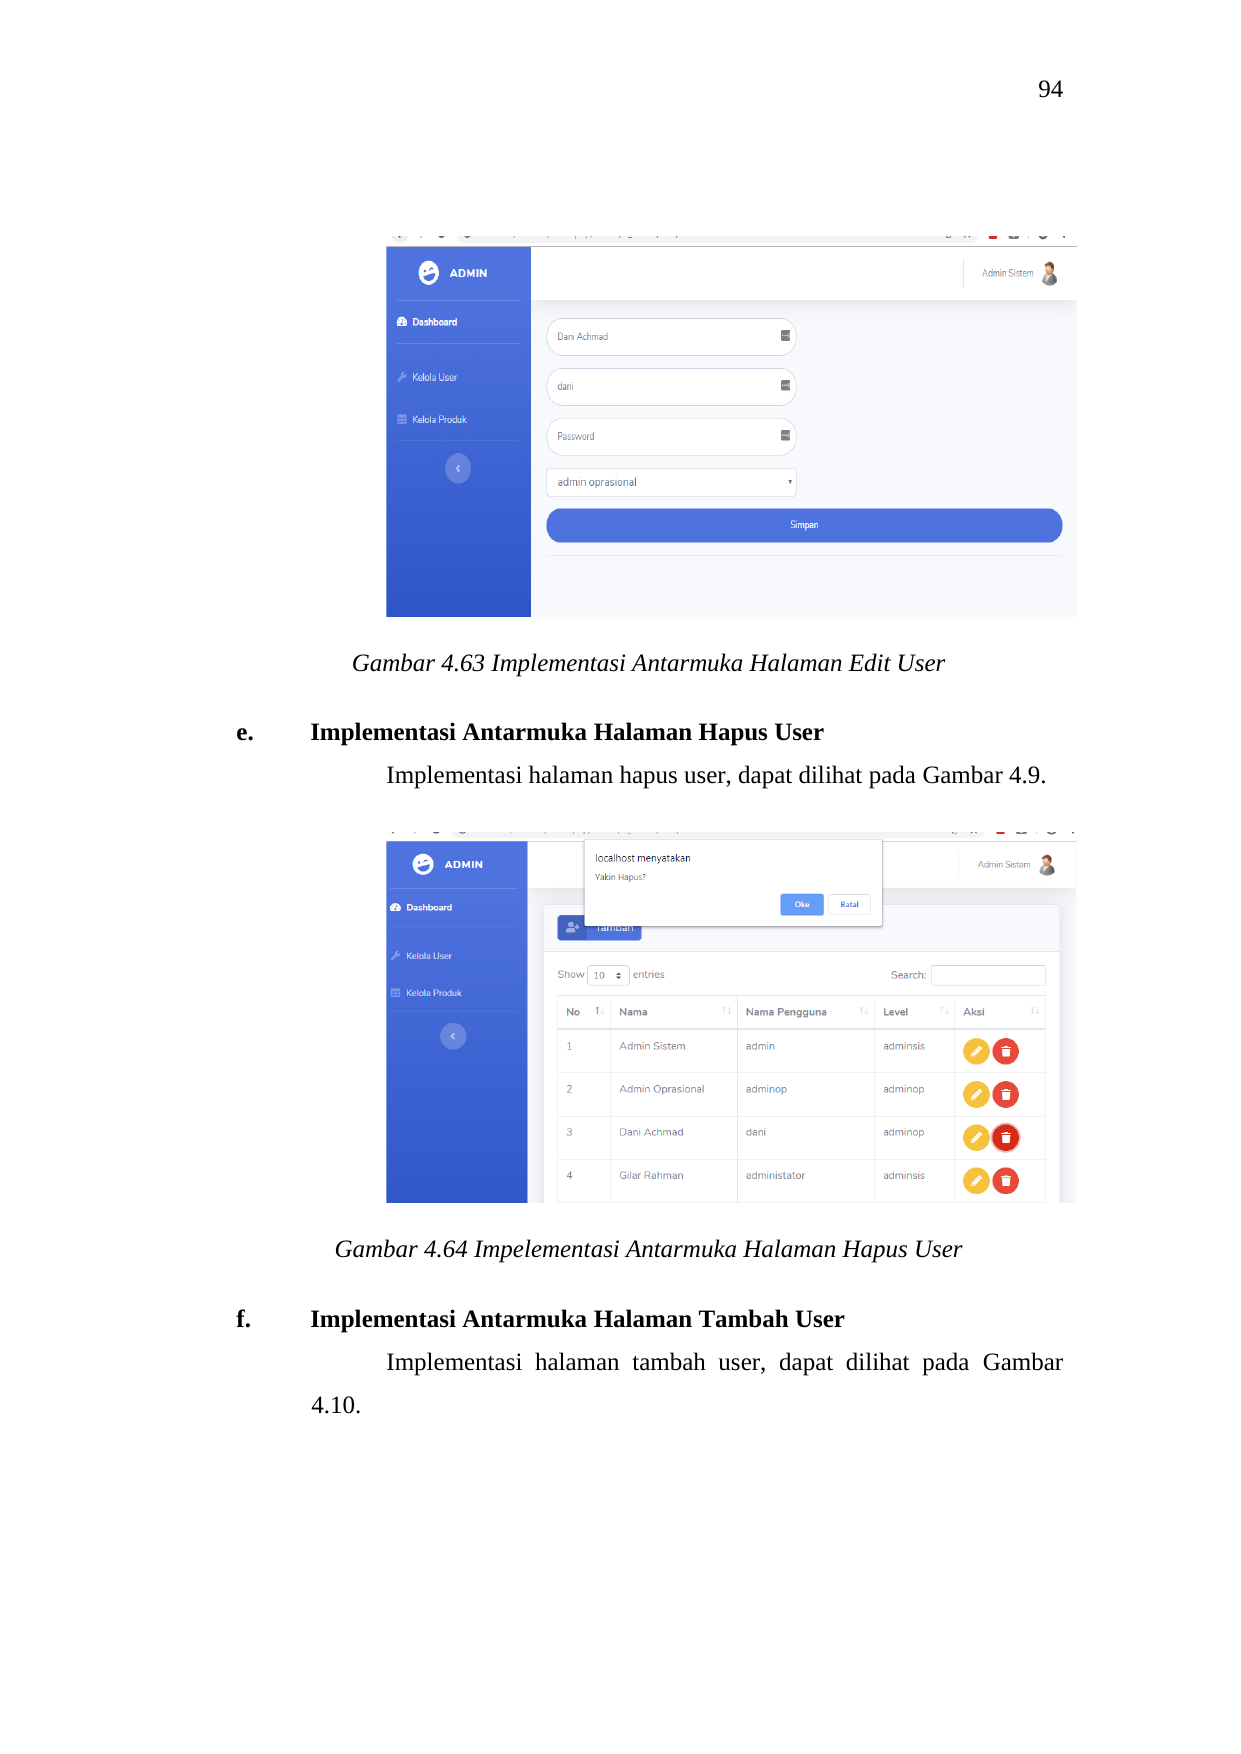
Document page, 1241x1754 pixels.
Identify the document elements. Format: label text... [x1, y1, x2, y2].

text Implementasi halaman tambah user, dapat dilihat pada Gambar 4.10. [311, 1347, 1063, 1419]
picture [386, 236, 1077, 617]
picture [386, 832, 1077, 1203]
list Implementasi Antarmuka Halaman Hapus User [236, 717, 1063, 746]
list Implementasi Antarmuka Halaman Tambah User [236, 1304, 1063, 1332]
text Implementasi halaman hapus user, dapat dilihat pada Gambar 4.9. [311, 760, 1063, 789]
